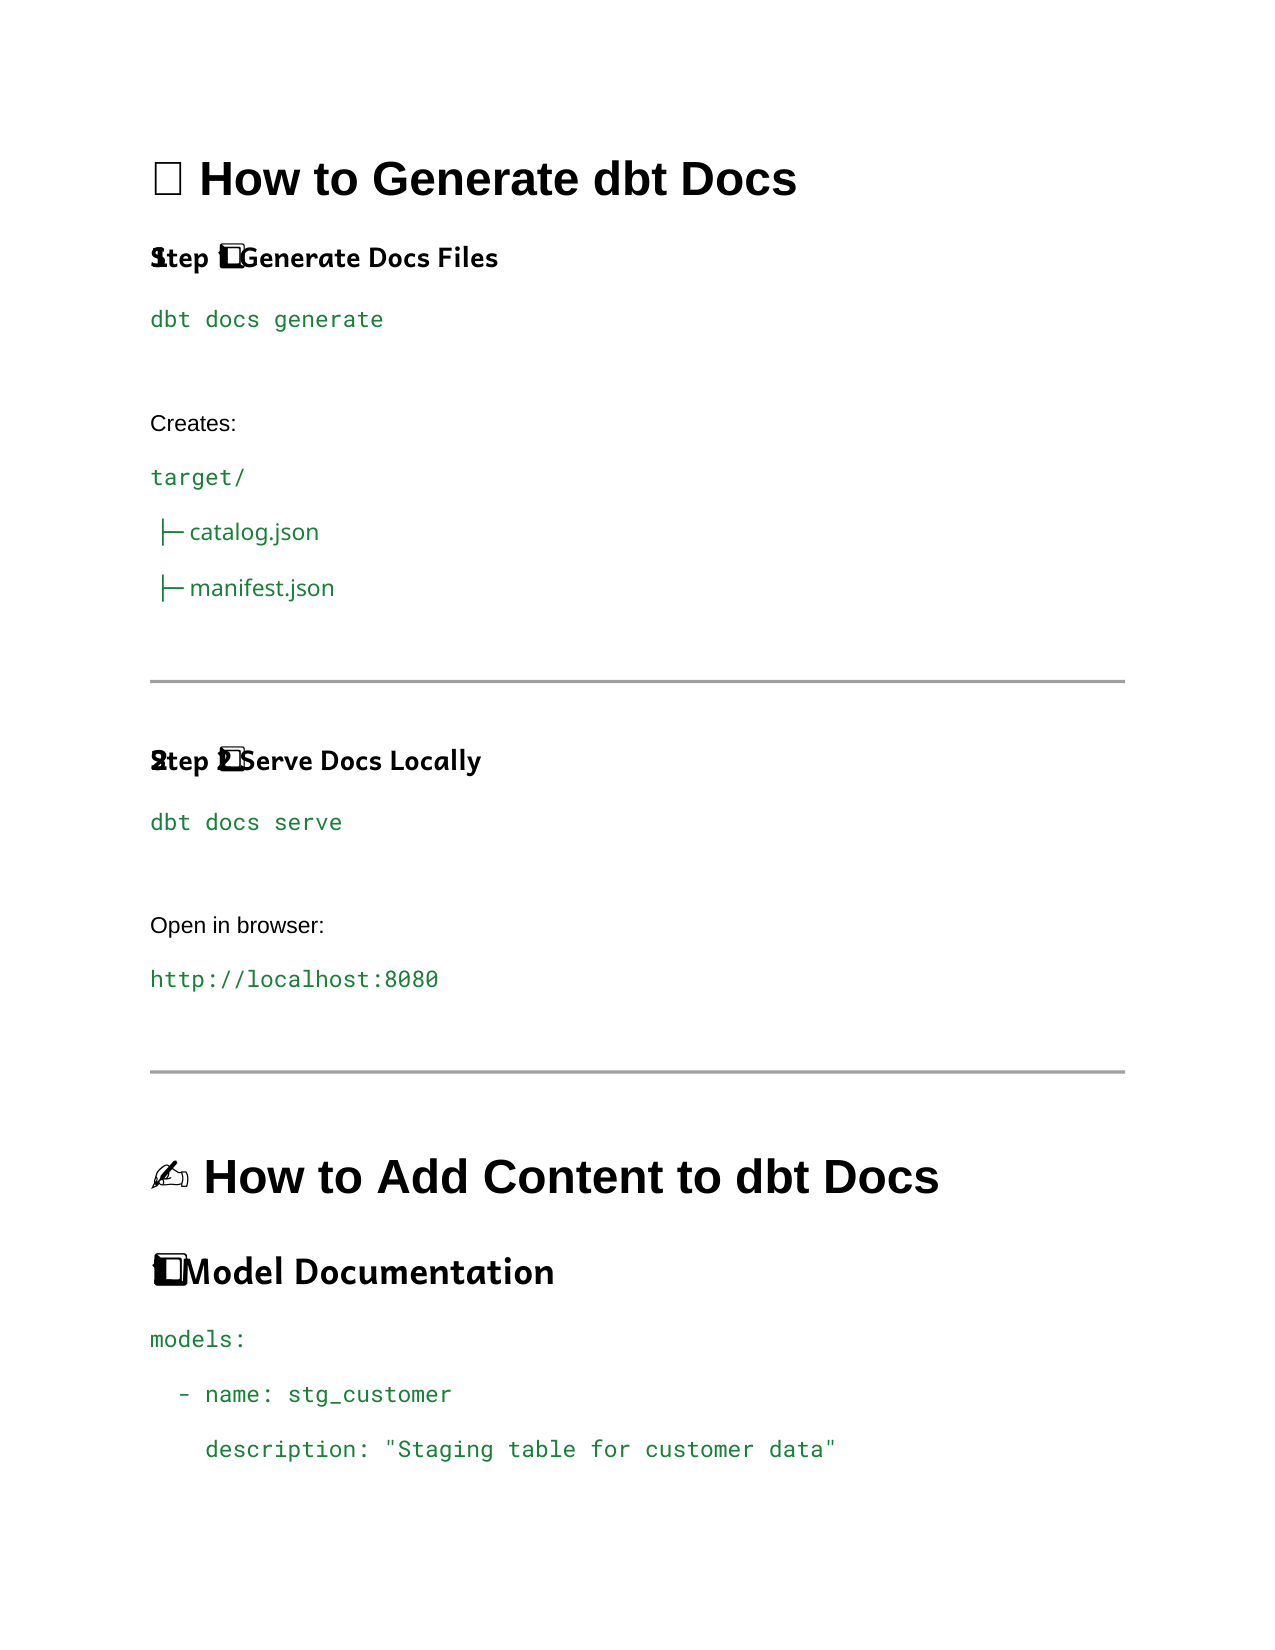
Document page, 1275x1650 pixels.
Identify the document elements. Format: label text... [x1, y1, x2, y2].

subtitle 1️⃣ Model Documentation [150, 1241, 1125, 1298]
subtitle ✍️ How to Add Content to dbt Docs [150, 1149, 1125, 1204]
text ├─ manifest.json [150, 572, 1125, 603]
text ├─ catalog.json [150, 516, 1125, 547]
subtitle Step 2️⃣ Serve Docs Locally [150, 737, 1125, 781]
text dbt docs generate [150, 303, 1125, 333]
text - name: stg_customer [150, 1378, 1125, 1409]
text Creates: [150, 409, 1125, 436]
subtitle 🧾 How to Generate dbt Docs [150, 150, 1125, 205]
text dbt docs serve [150, 806, 1125, 836]
text models: [150, 1323, 1125, 1353]
text Open in browser: [150, 912, 1125, 939]
text http://localhost:8080 [150, 964, 1125, 994]
subtitle Step 1️⃣ Generate Docs Files [150, 234, 1125, 278]
text target/ [150, 461, 1125, 491]
text description: "Staging table for customer data" [150, 1434, 1125, 1464]
